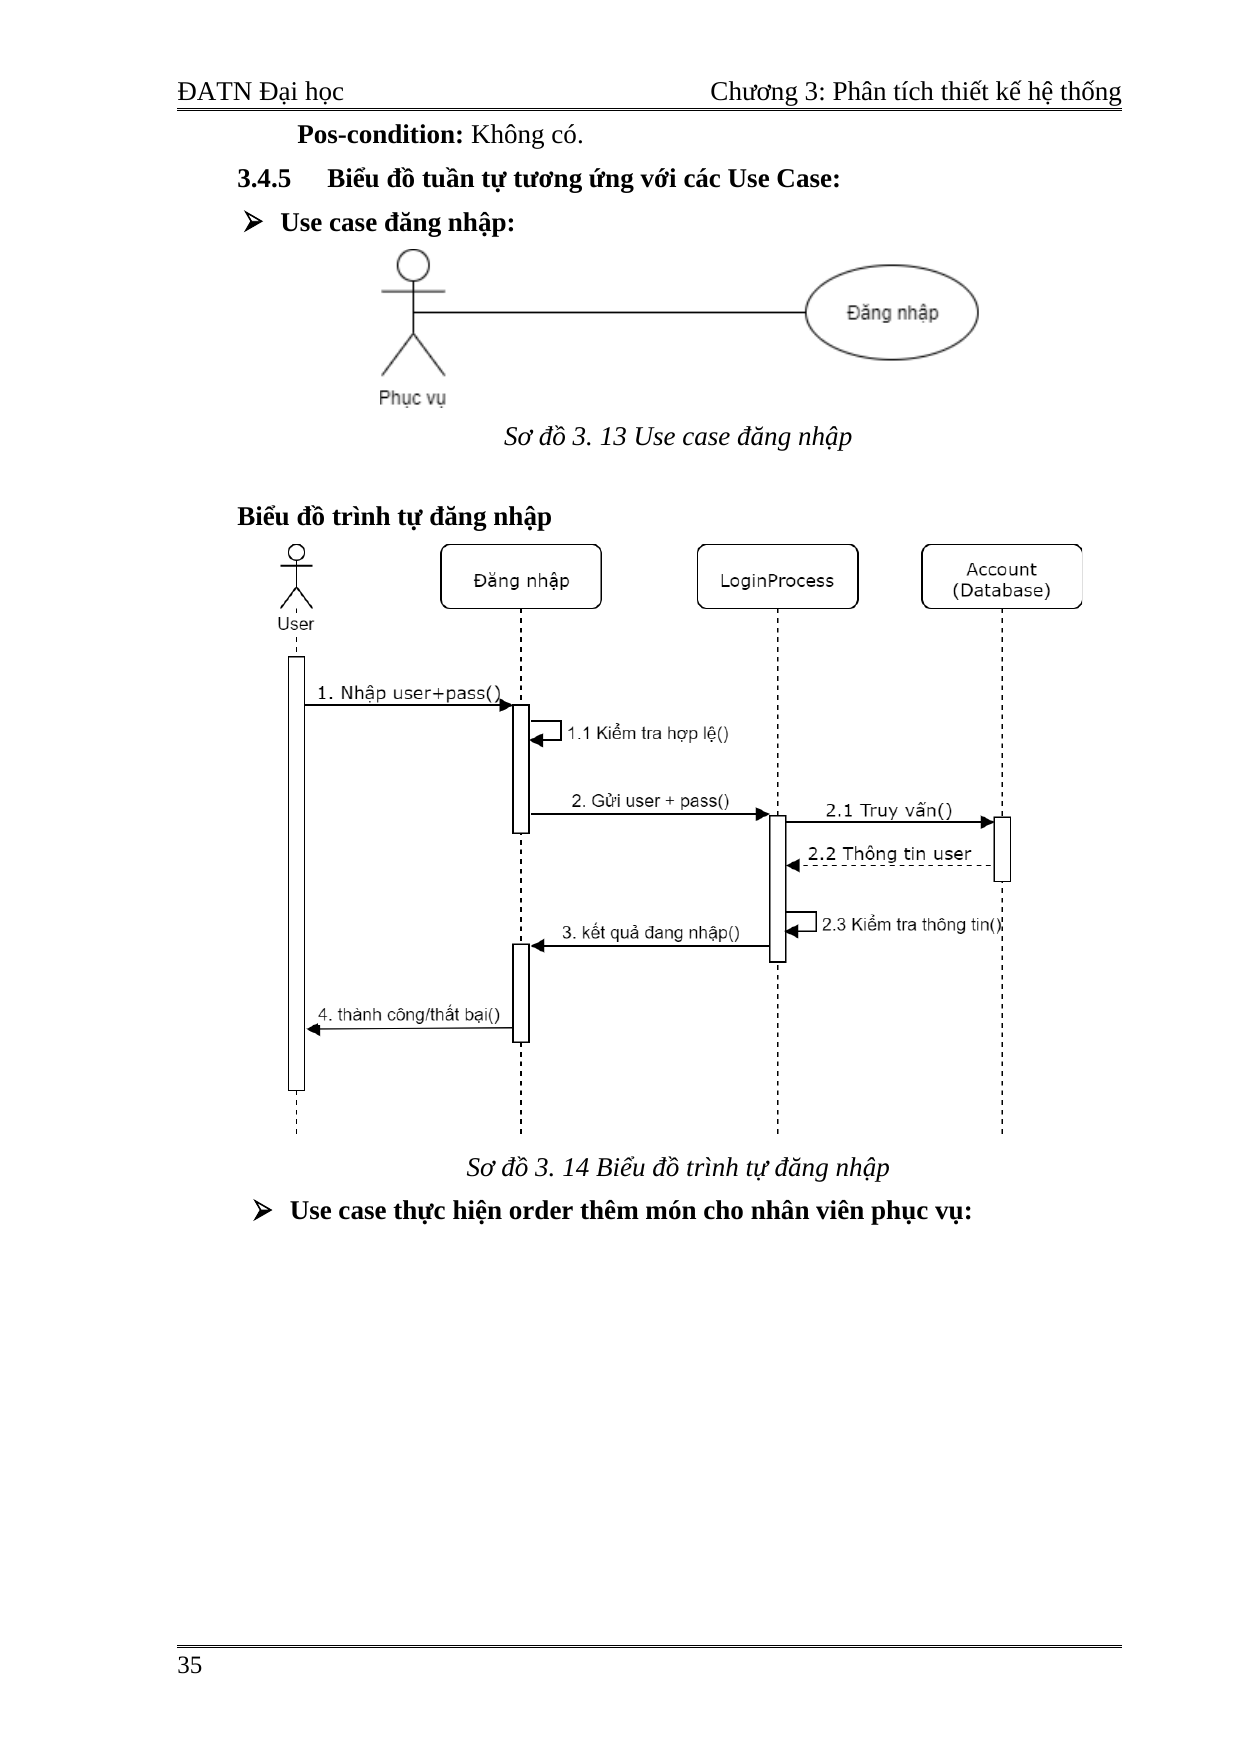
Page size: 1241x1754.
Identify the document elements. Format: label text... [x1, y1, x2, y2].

picture [276, 544, 1083, 1139]
list Biểu đồ tuần tự tương ứng với các Use Case: [237, 162, 1122, 193]
text Pos-condition: Không có. [297, 118, 1122, 150]
list Use case thực hiện order thêm món cho nhân viên phục vụ: [252, 1194, 1122, 1226]
list Use case đăng nhập: [243, 206, 1122, 237]
text Biểu đồ trình tự đăng nhập [237, 501, 1122, 532]
picture [380, 249, 979, 408]
